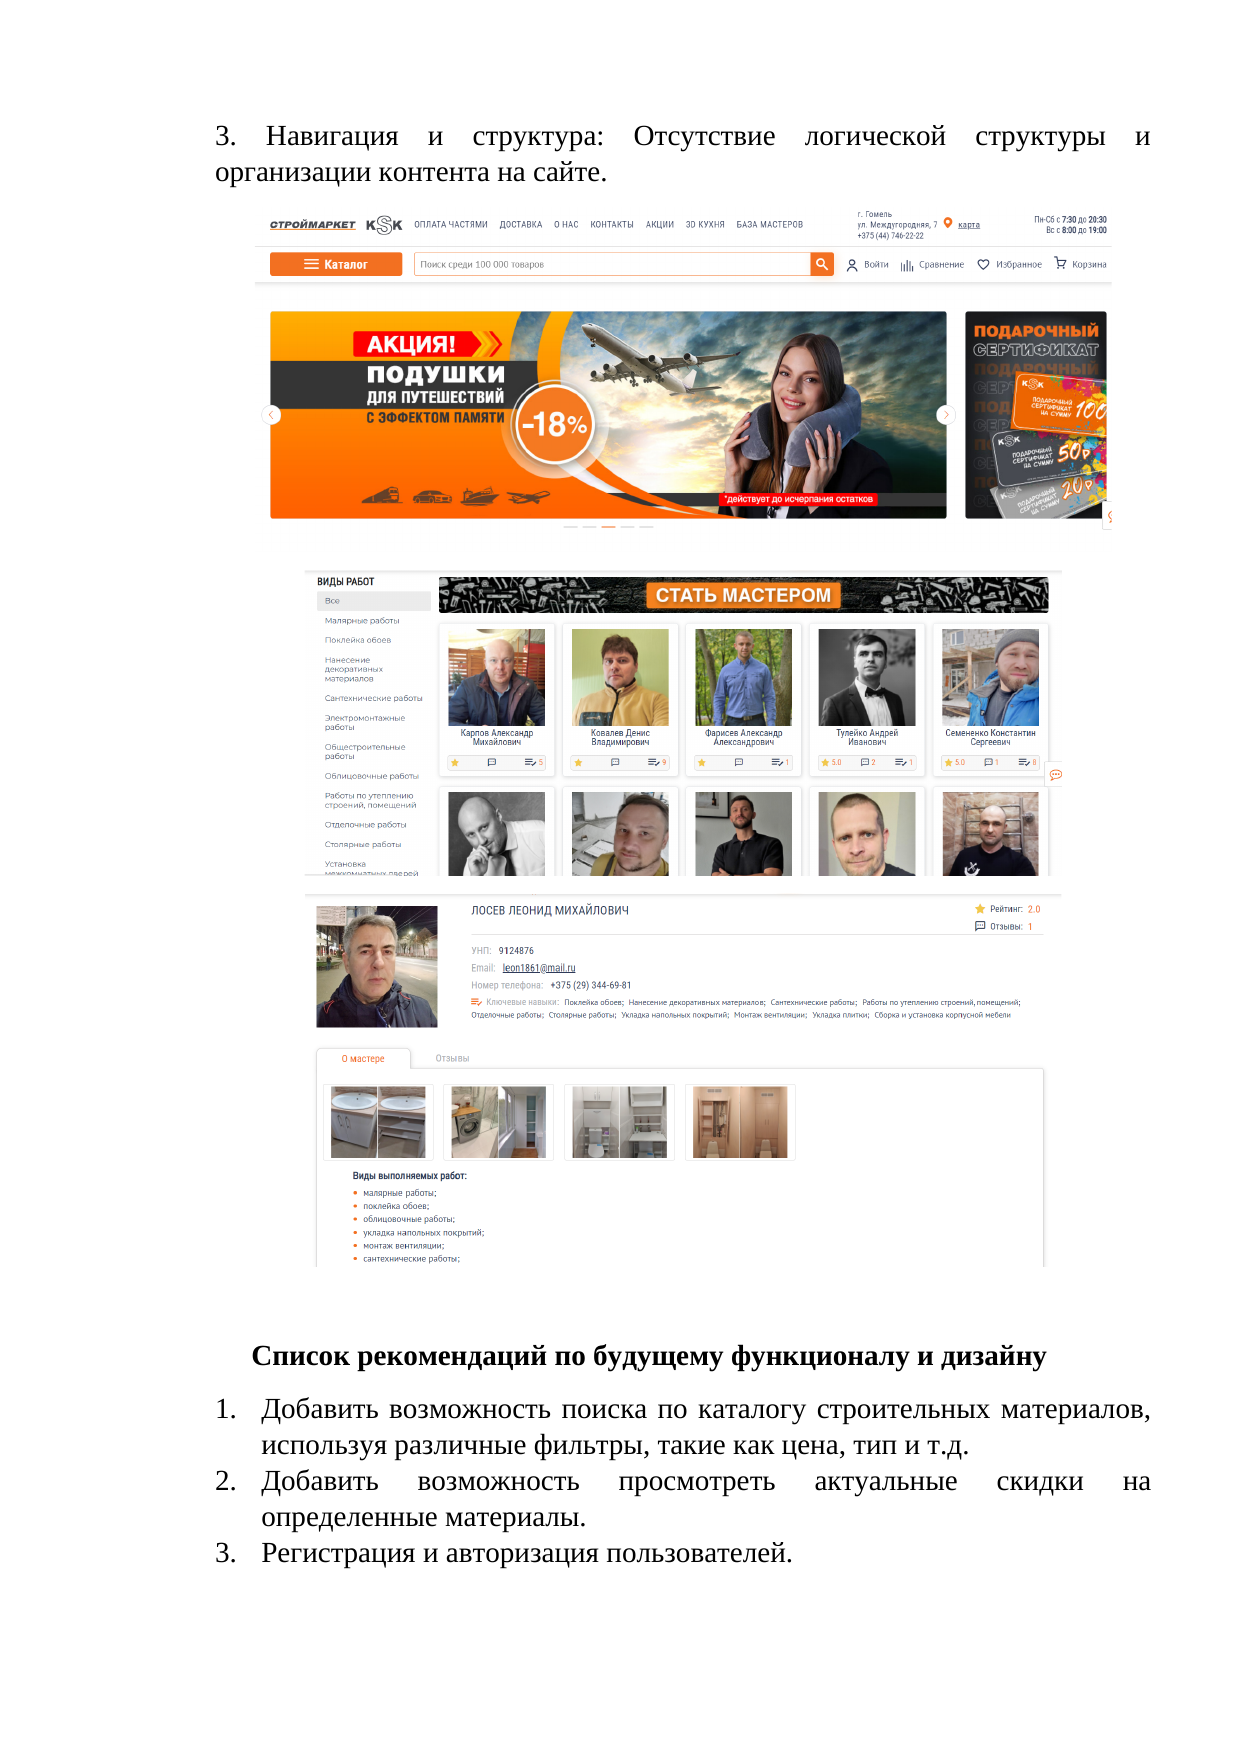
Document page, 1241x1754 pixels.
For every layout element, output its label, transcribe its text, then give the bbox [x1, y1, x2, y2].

text Список рекомендаций по будущему функционалу и дизайну [177, 1338, 1152, 1371]
picture [254, 207, 1112, 552]
list Добавить возможность просмотреть актуальные скидки на определенные материалы. [215, 1463, 1152, 1533]
list Добавить возможность поиска по каталогу строительных материалов, используя различные фильтры, такие как цена, тип и т.д. [215, 1391, 1152, 1460]
picture [305, 893, 1062, 1267]
list Регистрация и авторизация пользователей. [215, 1535, 1152, 1569]
text 3. Навигация и структура: Отсутствие логической структуры и организации контента на сайте. [215, 118, 1152, 188]
picture [304, 570, 1062, 876]
